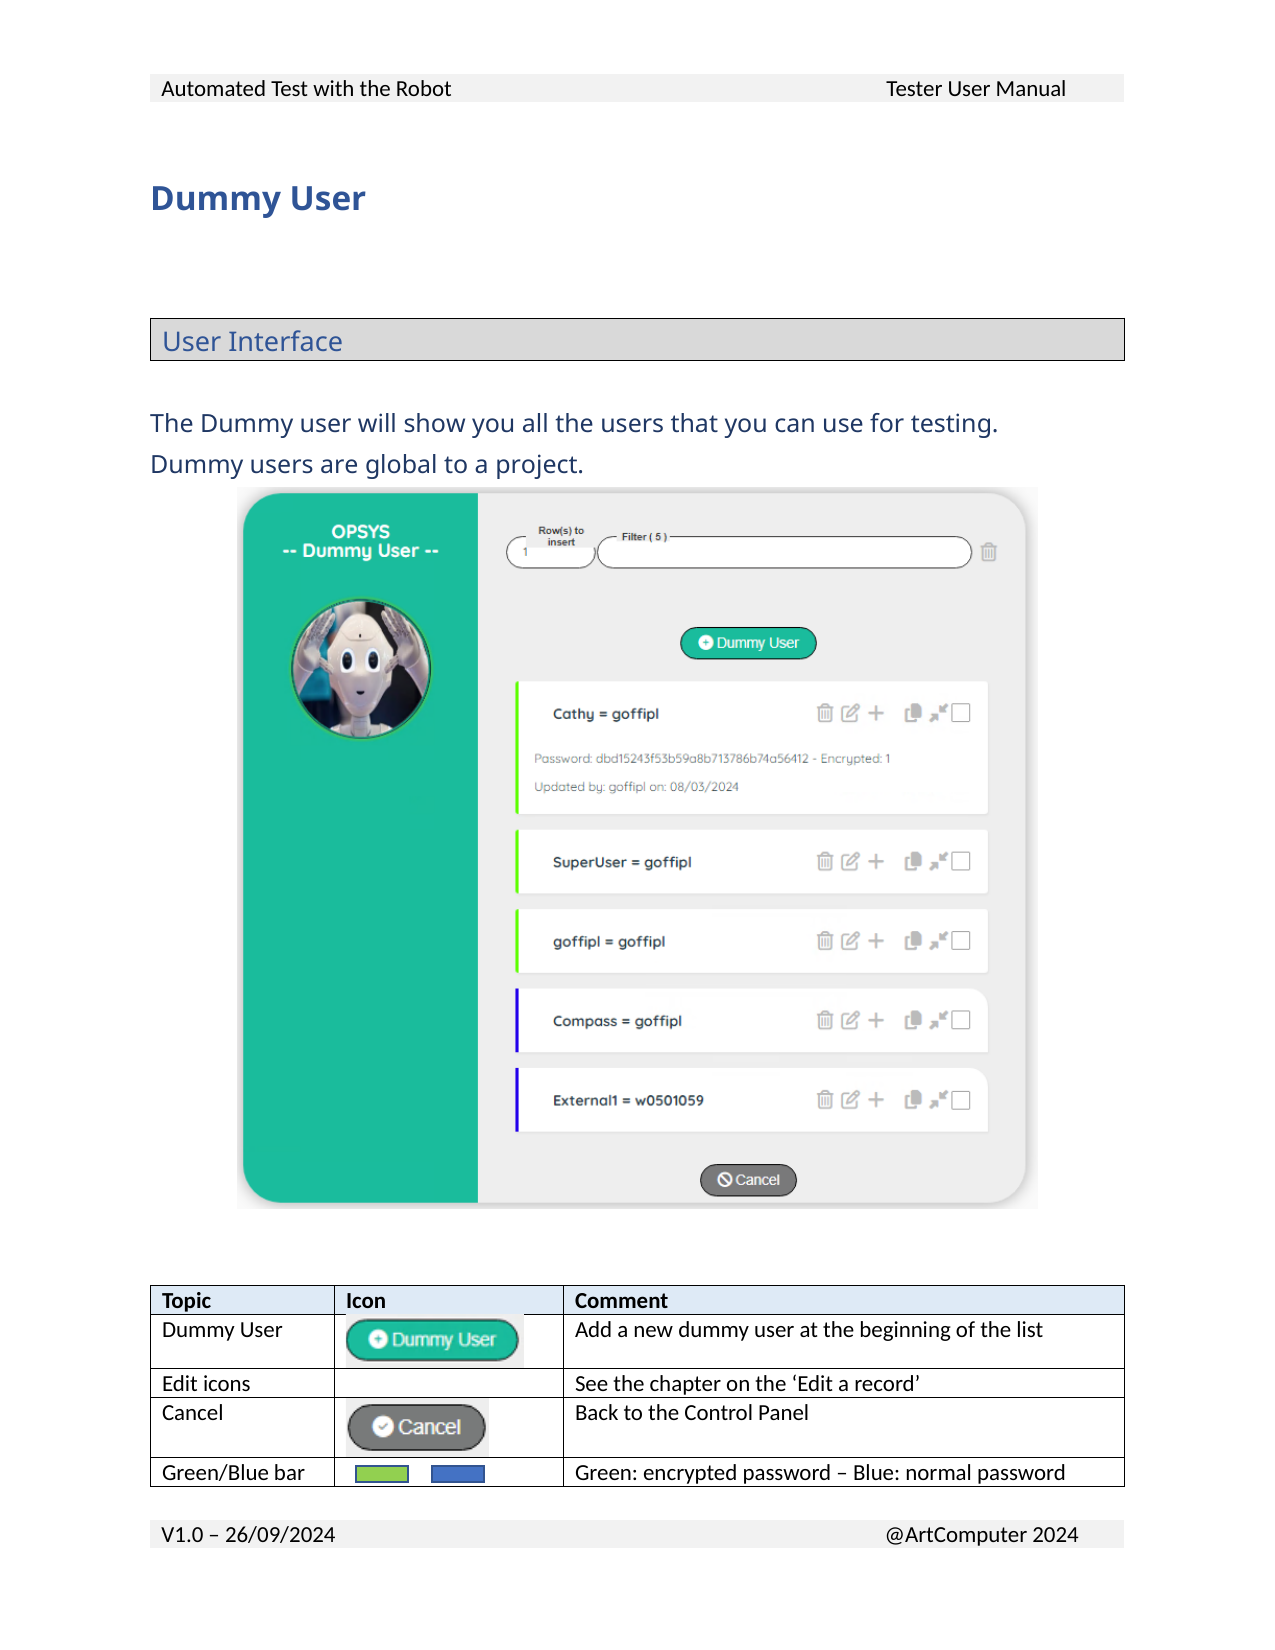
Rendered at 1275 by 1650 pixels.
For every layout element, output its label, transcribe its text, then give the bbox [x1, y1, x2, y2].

table_header Icon [335, 1286, 563, 1314]
table_cell Green/Blue bar [151, 1458, 334, 1486]
table_cell [335, 1398, 345, 1457]
table_cell [489, 1398, 563, 1457]
table_cell [335, 1315, 345, 1368]
table_cell Dummy User [151, 1315, 334, 1368]
table_cell [524, 1315, 563, 1368]
picture [345, 1398, 489, 1457]
table_cell [335, 1369, 563, 1397]
picture [237, 487, 1038, 1209]
table_header Topic [151, 1286, 334, 1314]
subtitle The Dummy user will show you all the users that you can use for testing. [150, 406, 1125, 440]
table_cell Edit icons [151, 1369, 334, 1397]
table_cell Green: encrypted password – Blue: normal password [564, 1458, 1124, 1486]
table_cell Back to the Control Panel [564, 1398, 1124, 1457]
table_cell Cancel [151, 1398, 334, 1457]
table_header Comment [564, 1286, 1124, 1314]
table_cell Add a new dummy user at the beginning of the list [564, 1315, 1124, 1368]
table_header User Interface [151, 319, 1124, 360]
subtitle Dummy users are global to a project. [150, 447, 1125, 481]
table_cell [335, 1458, 563, 1486]
subtitle Dummy User [150, 175, 1125, 220]
table_cell See the chapter on the ‘Edit a record’ [564, 1369, 1124, 1397]
picture [345, 1314, 524, 1368]
